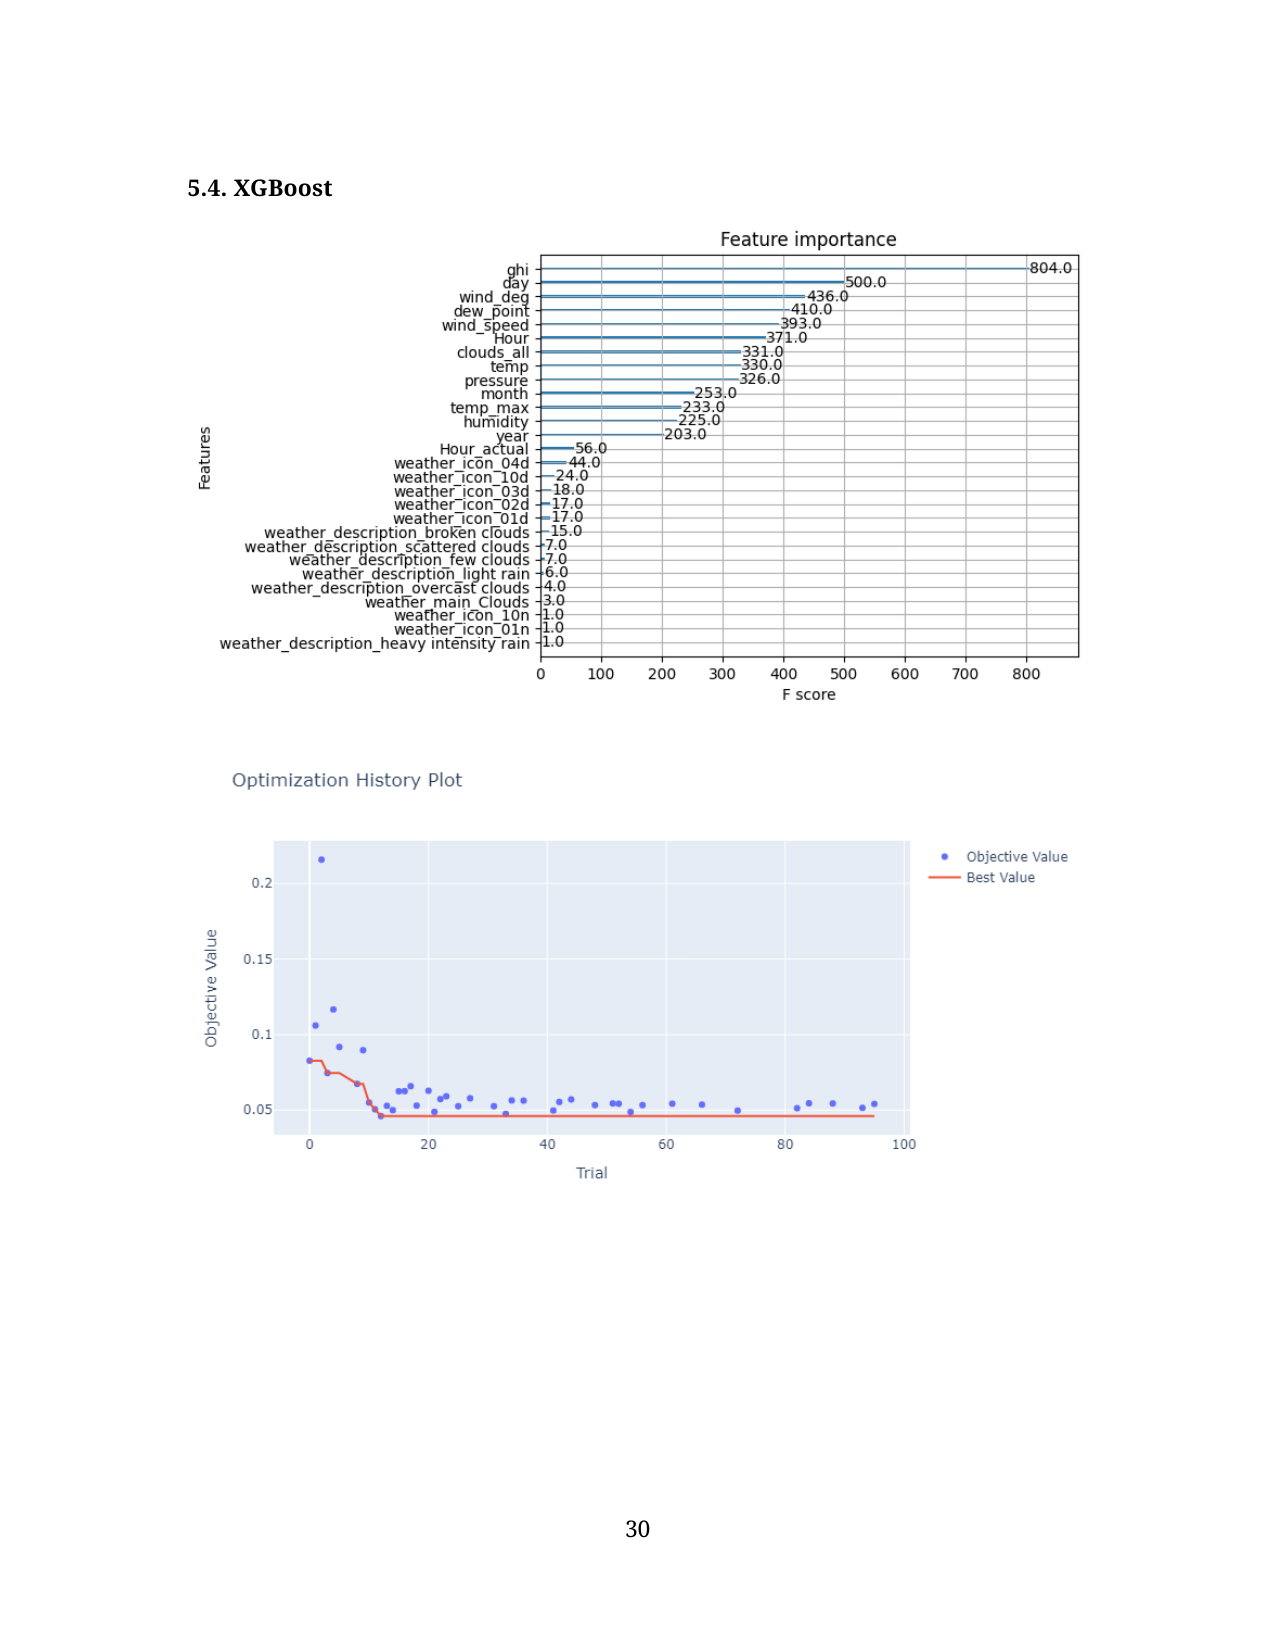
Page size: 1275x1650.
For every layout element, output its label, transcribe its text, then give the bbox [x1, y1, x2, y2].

subtitle 5.4. XGBoost [187, 168, 1087, 203]
picture [187, 732, 1086, 1222]
picture [187, 220, 1088, 714]
